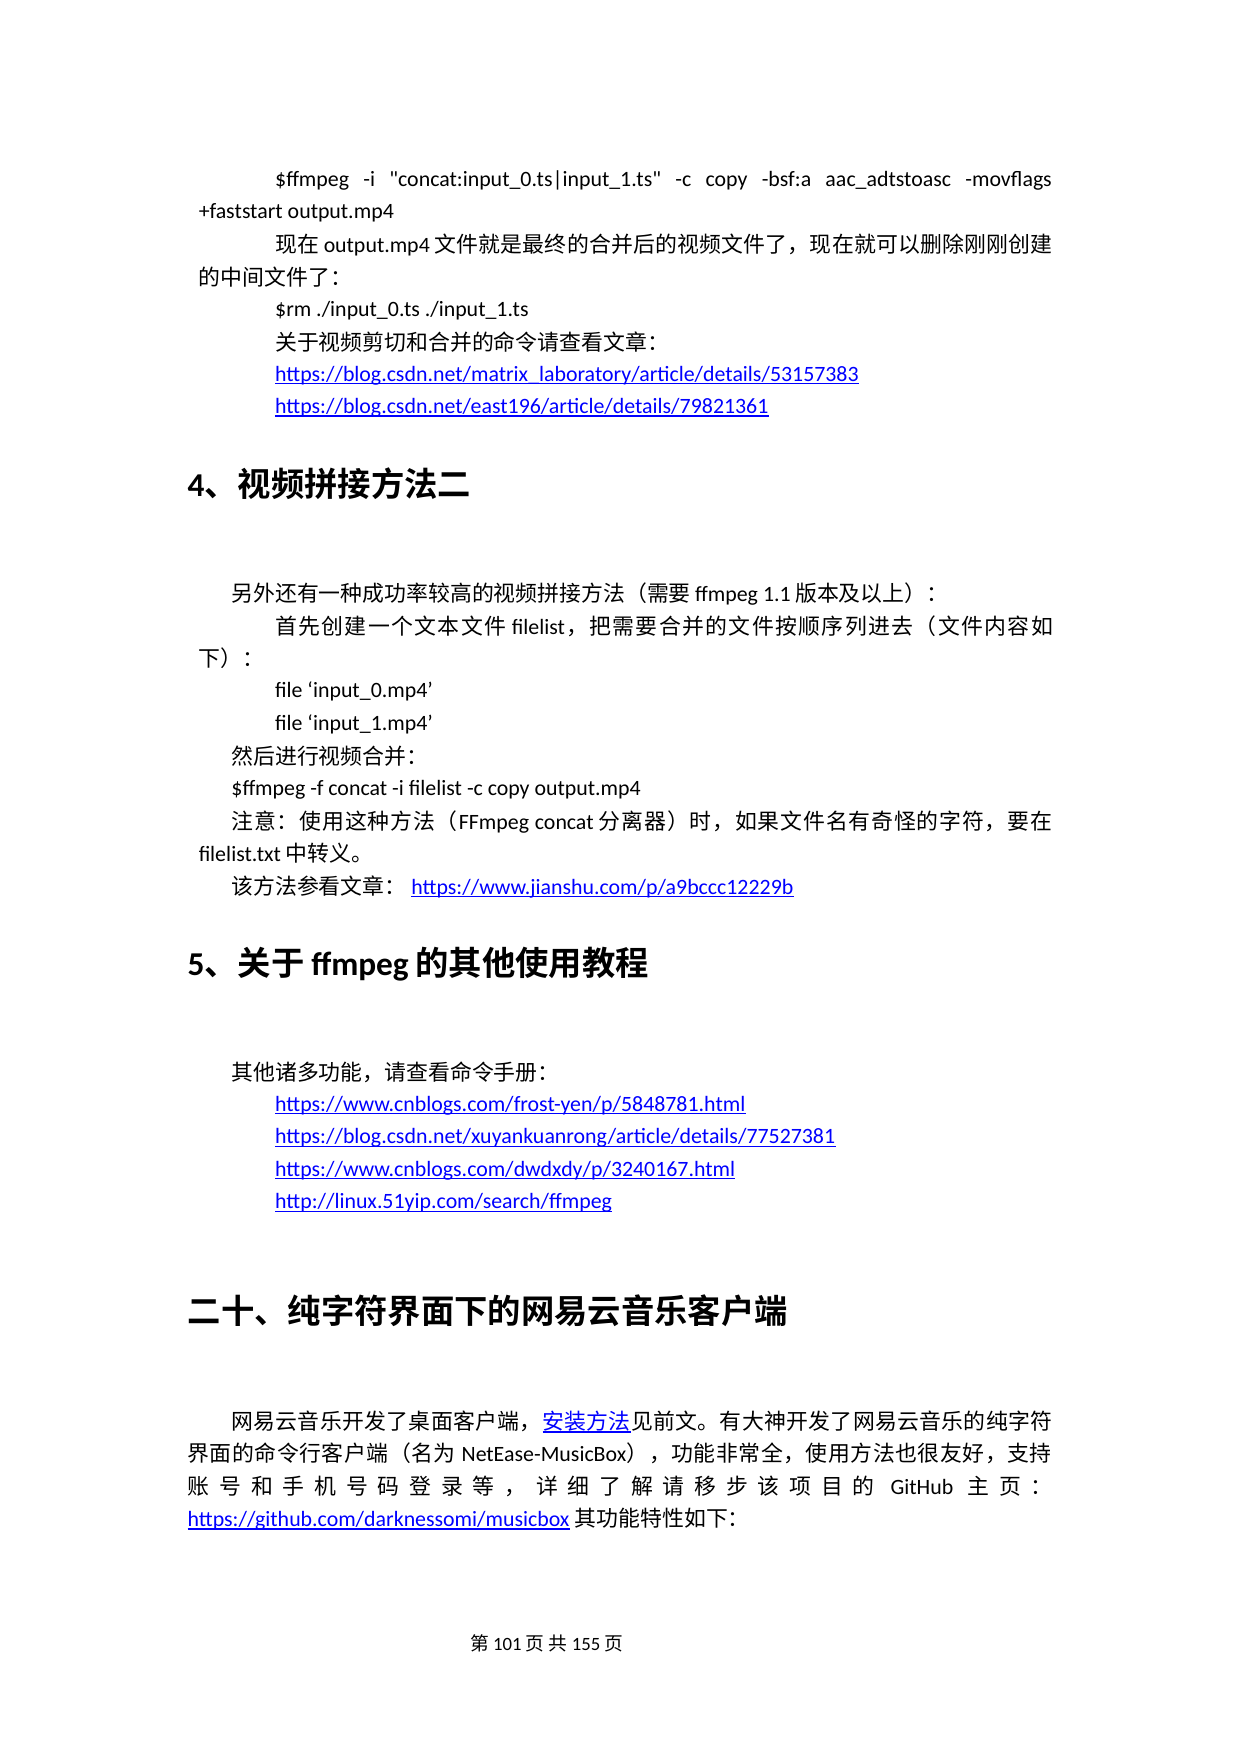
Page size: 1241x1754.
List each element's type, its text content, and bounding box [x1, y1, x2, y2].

text https://blog.csdn.net/east196/article/details/79821361 [187, 389, 1053, 422]
text https://blog.csdn.net/matrix_laboratory/article/details/53157383 [187, 357, 1053, 389]
text http://linux.51yip.com/search/ffmpeg [187, 1185, 1053, 1217]
text 现在output.mp4文件就是最终的合并后的视频文件了，现在就可以删除刚刚创建的中间文件了： [187, 227, 1053, 292]
text 另外还有一种成功率较高的视频拼接方法（需要ffmpeg 1.1版本及以上）： [187, 576, 1053, 608]
text https://blog.csdn.net/xuyankuanrong/article/details/77527381 [187, 1120, 1053, 1152]
text $rm ./input_0.ts ./input_1.ts [187, 292, 1053, 324]
text https://www.cnblogs.com/frost-yen/p/5848781.html [187, 1087, 1053, 1120]
text 关于视频剪切和合并的命令请查看文章： [187, 324, 1053, 357]
text 该方法参看文章： https://www.jianshu.com/p/a9bccc12229b [187, 868, 1053, 901]
text $ffmpeg -f concat -i filelist -c copy output.mp4 [187, 771, 1053, 803]
text 其他诸多功能，请查看命令手册： [187, 1055, 1053, 1087]
text 注意：使用这种方法（FFmpeg concat分离器）时，如果文件名有奇怪的字符，要在 filelist.txt中转义。 [187, 803, 1053, 868]
text file ‘input_1.mp4’ [187, 706, 1053, 738]
text https://www.cnblogs.com/dwdxdy/p/3240167.html [187, 1152, 1053, 1185]
subtitle 二十、纯字符界面下的网易云音乐客户端 [187, 1277, 1053, 1342]
text $ffmpeg -i "concat:input_0.ts|input_1.ts" -c copy -bsf:a aac_adtstoasc -movflags +faststart output.mp4 [187, 162, 1053, 227]
text 然后进行视频合并： [187, 738, 1053, 771]
text file ‘input_0.mp4’ [187, 673, 1053, 706]
text 首先创建一个文本文件filelist，把需要合并的文件按顺序列进去（文件内容如下）： [187, 608, 1053, 673]
text 网易云音乐开发了桌面客户端，安装方法见前文。有大神开发了网易云音乐的纯字符界面的命令行客户端（名为NetEase-MusicBox），功能非常全，使用方法也很友好，支持账号和手机号码登录等，详细了解请移步该项目的GitHub主页： https://github.com/darknessomi/musicbox 其功能特性如下： [187, 1403, 1053, 1533]
subtitle 5、关于ffmpeg的其他使用教程 [187, 928, 1053, 993]
subtitle 4、视频拼接方法二 [187, 449, 1053, 514]
